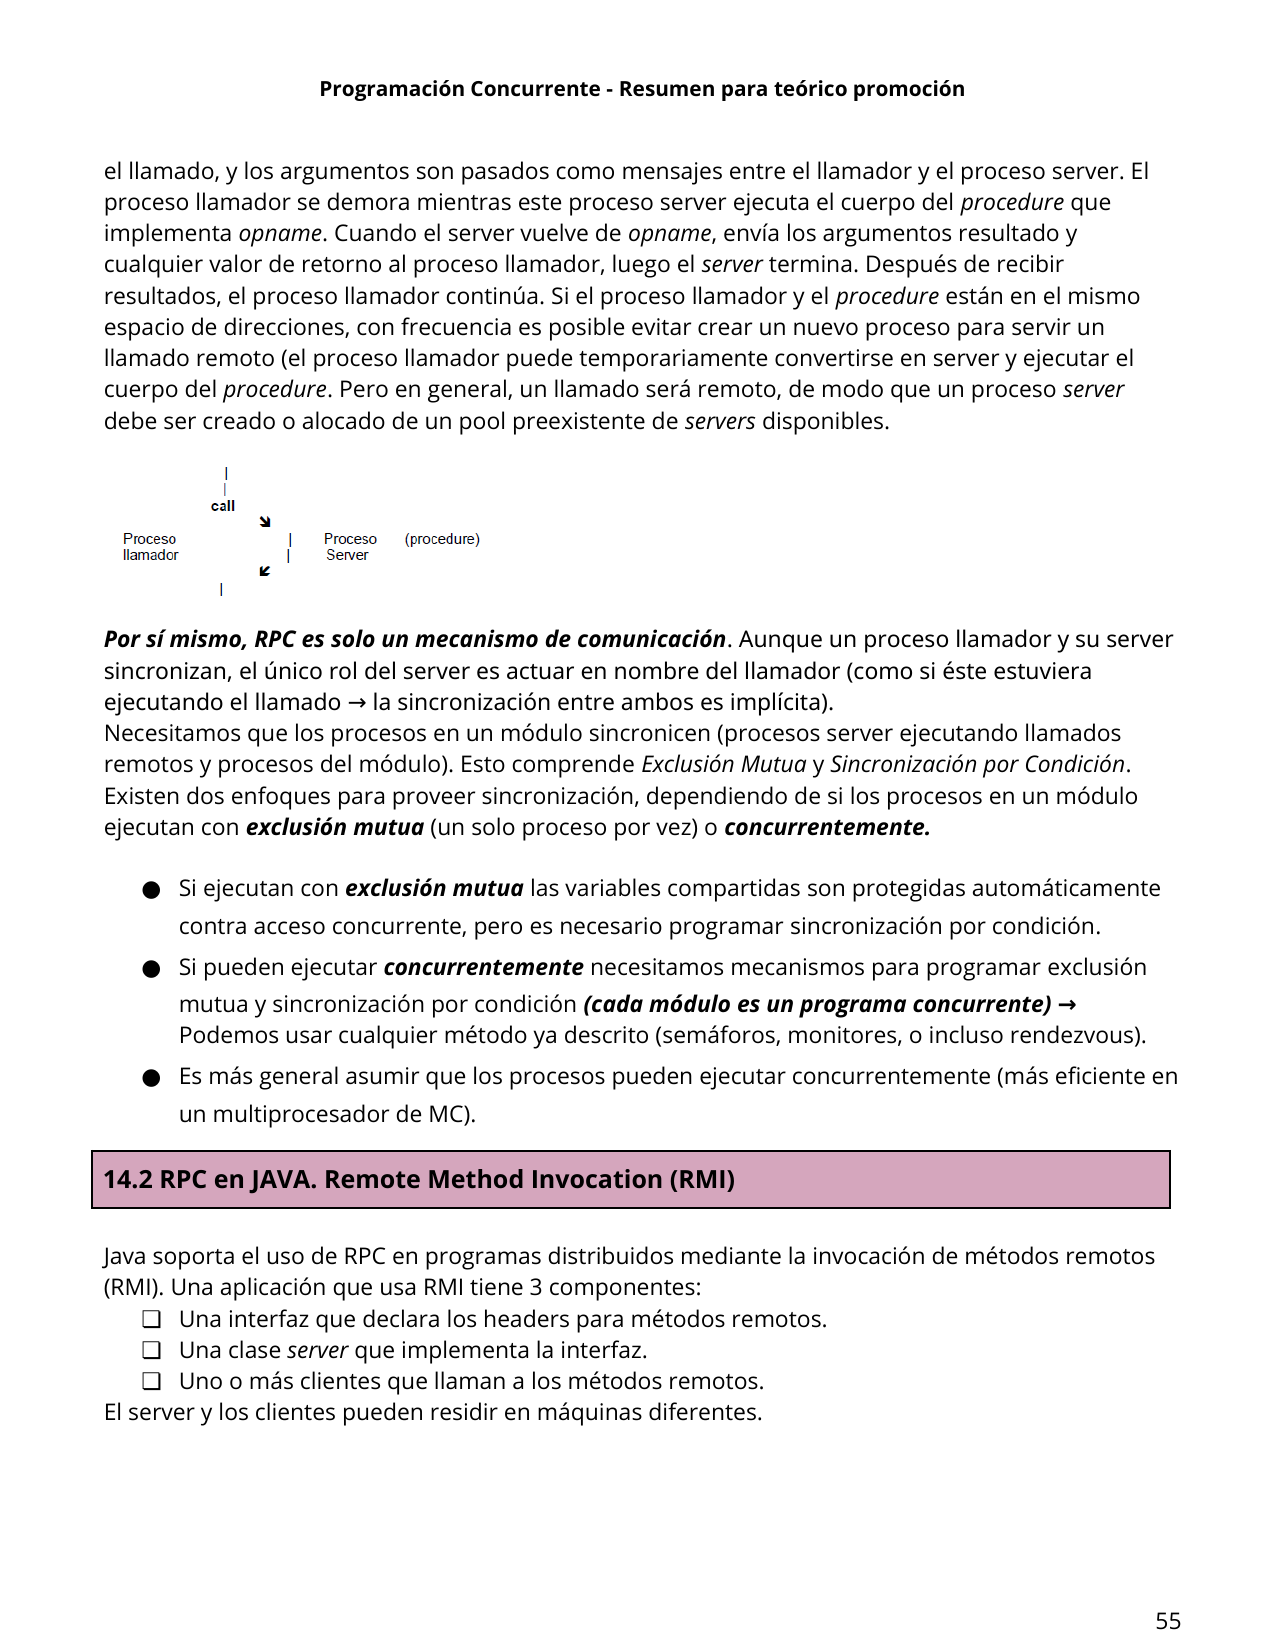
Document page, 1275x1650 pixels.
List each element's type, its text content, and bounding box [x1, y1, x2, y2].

text Necesitamos que los procesos en un módulo sincronicen (procesos server ejecutando llamados remotos y procesos del módulo). Esto comprende Exclusión Mutua y Sincronización por Condición. [103, 717, 1181, 779]
table_header 14.2 RPC en JAVA. Remote Method Invocation (RMI) [93, 1152, 1169, 1207]
list Una clase server que implementa la interfaz. [141, 1334, 1181, 1365]
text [103, 154, 1181, 436]
list Si pueden ejecutar concurrentemente necesitamos mecanismos para programar exclusión mutua y sincronización por condición (cada módulo es un programa concurrente) → Podemos usar cualquier método ya descrito (semáforos, monitores, o incluso rendezvous). [141, 941, 1181, 1051]
text Java soporta el uso de RPC en programas distribuidos mediante la invocación de métodos remotos (RMI). Una aplicación que usa RMI tiene 3 componentes: [103, 1240, 1181, 1302]
picture [103, 456, 485, 603]
list Uno o más clientes que llaman a los métodos remotos. [141, 1365, 1181, 1396]
list Si ejecutan con exclusión mutua las variables compartidas son protegidas automáticamente contra acceso concurrente, pero es necesario programar sincronización por condición. [141, 863, 1181, 941]
list Es más general asumir que los procesos pueden ejecutar concurrentemente (más eficiente en un multiprocesador de MC). [141, 1051, 1181, 1129]
text Por sí mismo, RPC es solo un mecanismo de comunicación. Aunque un proceso llamador y su server sincronizan, el único rol del server es actuar en nombre del llamador (como si éste estuviera ejecutando el llamado → la sincronización entre ambos es implícita). [103, 623, 1181, 717]
list Una interfaz que declara los headers para métodos remotos. [141, 1302, 1181, 1334]
text Existen dos enfoques para proveer sincronización, dependiendo de si los procesos en un módulo ejecutan con exclusión mutua (un solo proceso por vez) o concurrentemente. [103, 779, 1181, 842]
text El server y los clientes pueden residir en máquinas diferentes. [103, 1396, 1181, 1427]
